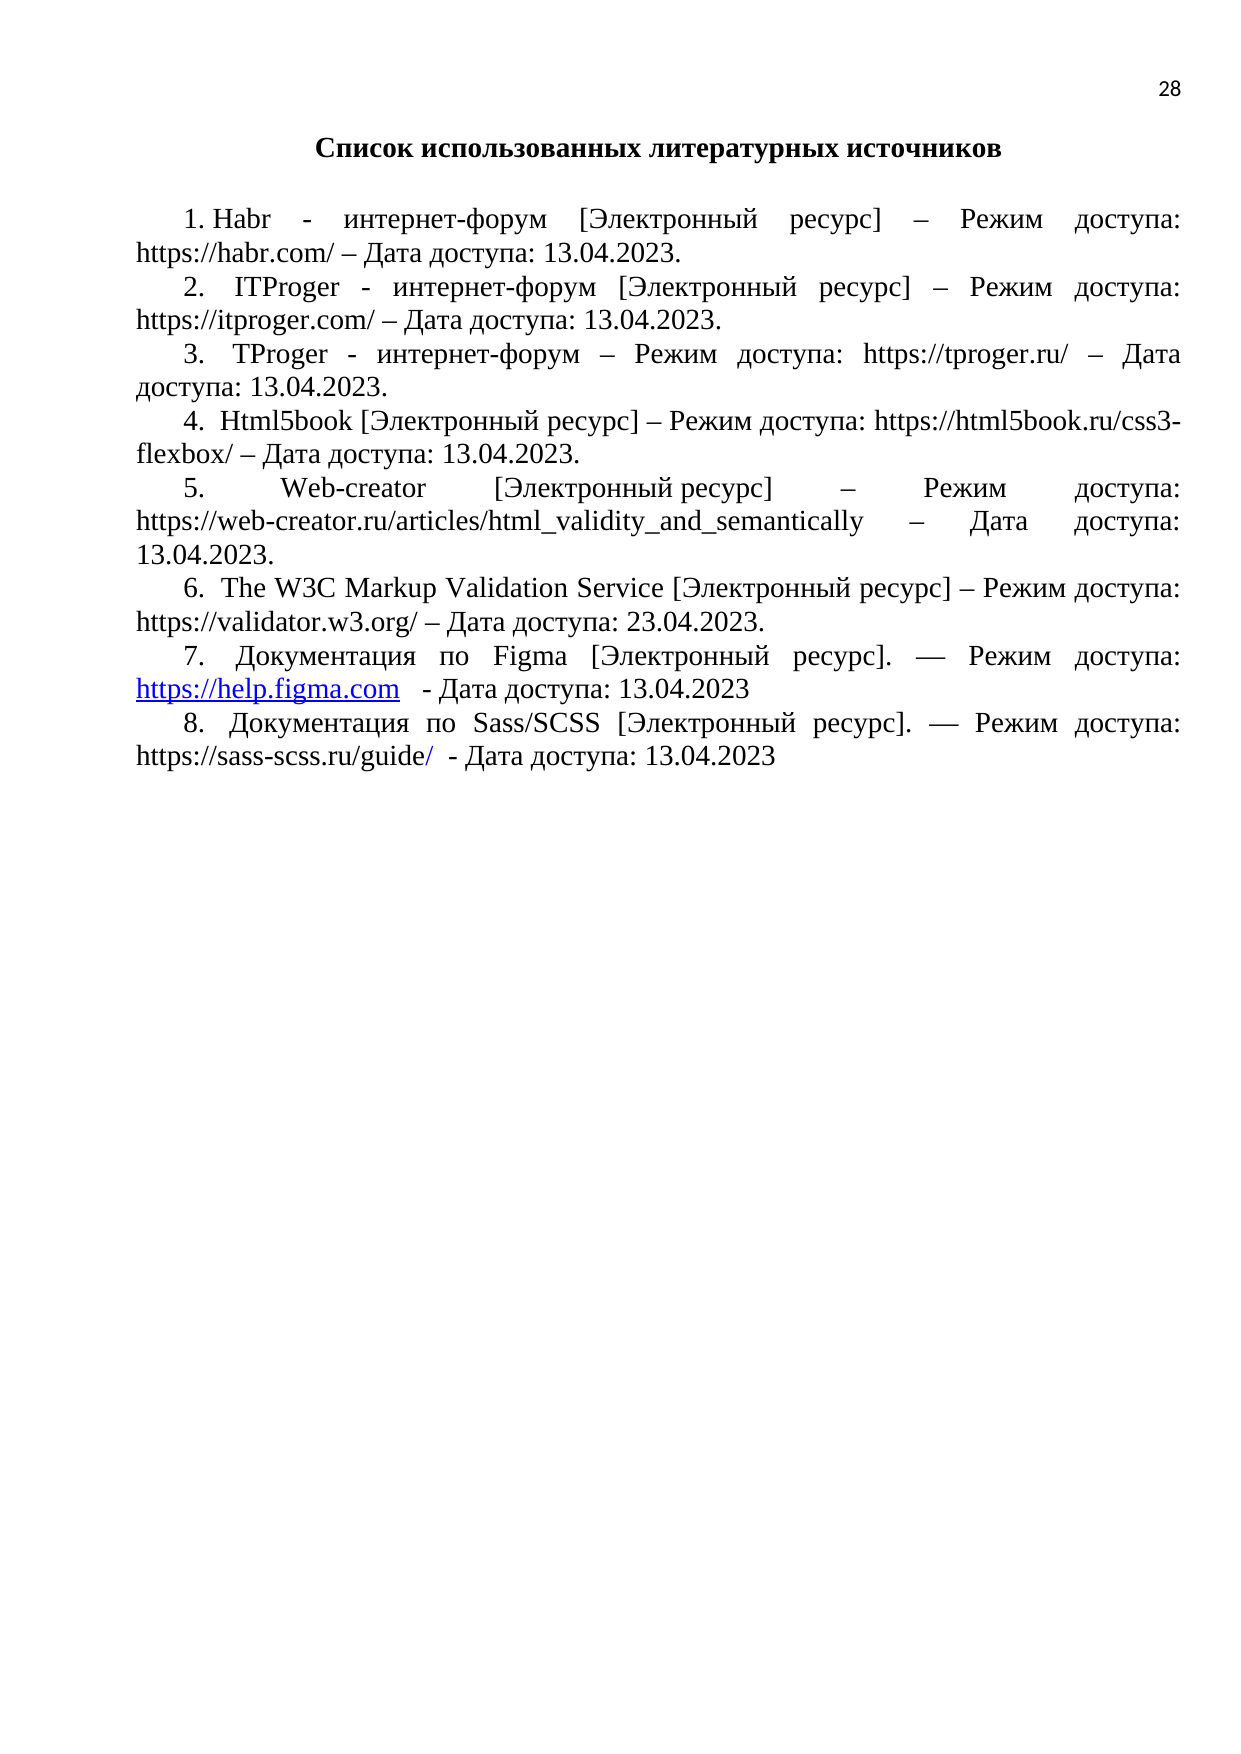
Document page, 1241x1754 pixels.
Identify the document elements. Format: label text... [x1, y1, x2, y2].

list Habr - интернет-форум [Электронный ресурс] – Режим доступа: https://habr.com/ – Дата доступа: 13.04.2023. [136, 202, 1181, 269]
list Документация по Figma [Электронный ресурс]. — Режим доступа: https://help.figma.com - Дата доступа: 13.04.2023 [136, 638, 1181, 705]
list The W3C Markup Validation Service [Электронный ресурс] – Режим доступа: https://validator.w3.org/ – Дата доступа: 23.04.2023. [136, 571, 1181, 638]
list Html5book [Электронный ресурс] – Режим доступа: https://html5book.ru/css3-flexbox/ – Дата доступа: 13.04.2023. [136, 403, 1181, 470]
list TProger - интернет-форум – Режим доступа: https://tproger.ru/ – Дата доступа: 13.04.2023. [136, 336, 1181, 403]
text Список использованных литературных источников [136, 131, 1181, 164]
list Web-creator [Электронный ресурс] – Режим доступа: https://web-creator.ru/articles/html_validity_and_semantically – Дата доступа: 13.04.2023. [136, 470, 1181, 571]
list ITProger - интернет-форум [Электронный ресурс] – Режим доступа: https://itproger.com/ – Дата доступа: 13.04.2023. [136, 269, 1181, 336]
list Документация по Sass/SCSS [Электронный ресурс]. — Режим доступа: https://sass-scss.ru/guide/ - Дата доступа: 13.04.2023 [136, 705, 1181, 772]
